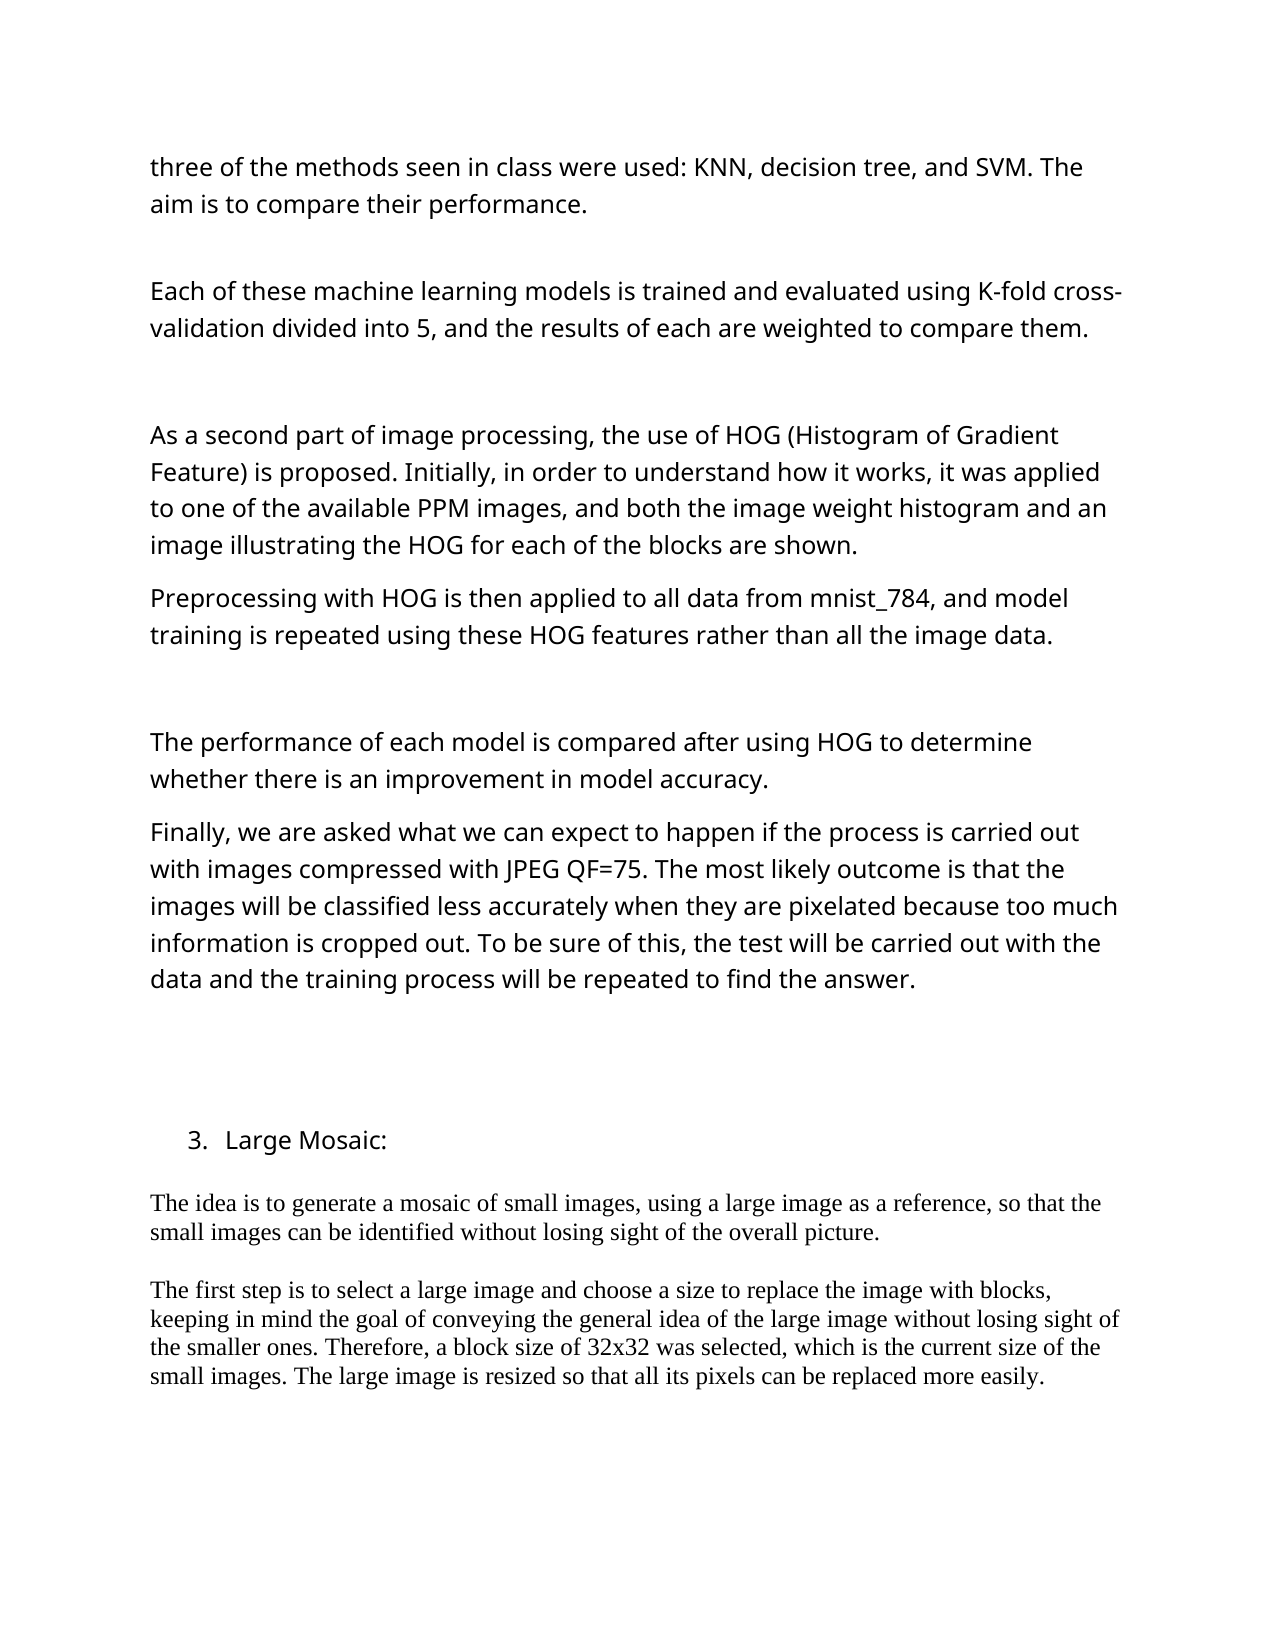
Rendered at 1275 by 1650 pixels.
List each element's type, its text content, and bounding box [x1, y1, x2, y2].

text The first step is to select a large image and choose a size to replace the image with blocks, keeping in mind the goal of conveying the general idea of the large image without losing sight of the smaller ones. Therefore, a block size of 32x32 was selected, which is the current size of the small images. The large image is resized so that all its pixels can be replaced more easily. [150, 1275, 1125, 1390]
text The performance of each model is compared after using HOG to determine whether there is an improvement in model accuracy. [150, 725, 1125, 796]
text As a second part of image processing, the use of HOG (Histogram of Gradient Feature) is proposed. Initially, in order to understand how it works, it was applied to one of the available PPM images, and both the image weight histogram and an image illustrating the HOG for each of the blocks are shown. [150, 417, 1125, 562]
text Preprocessing with HOG is then applied to all data from mnist_784, and model training is repeated using these HOG features rather than all the image data. [150, 581, 1125, 652]
list Large Mosaic: [187, 1122, 1125, 1156]
text Each of these machine learning models is trained and evaluated using K-fold cross-validation divided into 5, and the results of each are weighted to compare them. [150, 274, 1125, 344]
text The idea is to generate a mosaic of small images, using a large image as a reference, so that the small images can be identified without losing sight of the overall picture. [150, 1188, 1125, 1246]
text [150, 150, 1125, 254]
text Finally, we are asked what we can expect to happen if the process is carried out with images compressed with JPEG QF=75. The most likely outcome is that the images will be classified less accurately when they are pixelated because too much information is cropped out. To be sure of this, the test will be carried out with the data and the training process will be repeated to find the answer. [150, 815, 1125, 996]
